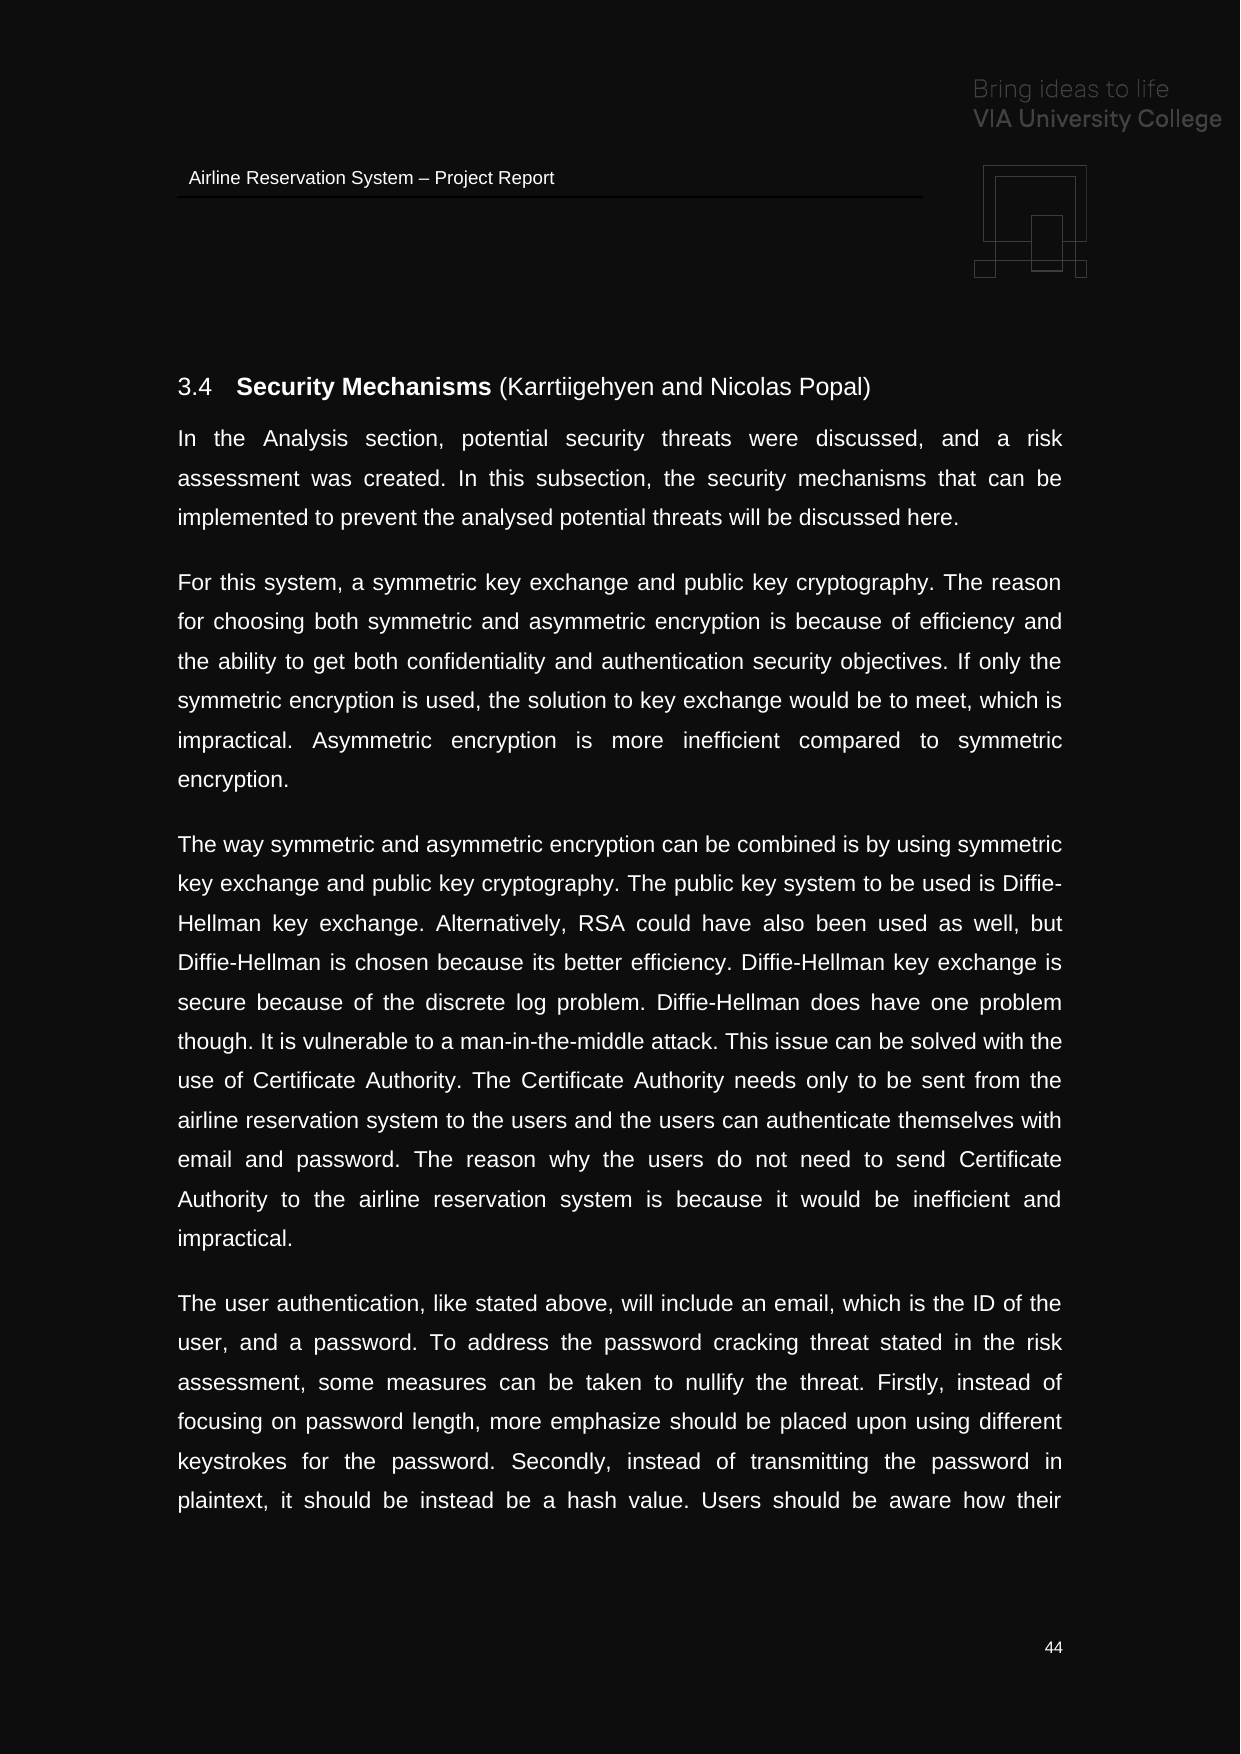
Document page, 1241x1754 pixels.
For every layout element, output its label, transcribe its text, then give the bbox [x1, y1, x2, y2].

text In the Analysis section, potential security threats were discussed, and a risk assessment was created. In this subsection, the security mechanisms that can be implemented to prevent the analysed potential threats will be discussed here. [177, 425, 1063, 531]
text For this system, a symmetric key exchange and public key cryptography. The reason for choosing both symmetric and asymmetric encryption is because of efficiency and the ability to get both confidentiality and authentication security objectives. If only the symmetric encryption is used, the solution to key exchange would be to meet, which is impractical. Asymmetric encryption is more inefficient compared to symmetric encryption. [177, 569, 1063, 792]
text The way symmetric and asymmetric encryption can be combined is by using symmetric key exchange and public key cryptography. The public key system to be used is Diffie-Hellman key exchange. Alternatively, RSA could have also been used as well, but Diffie-Hellman is chosen because its better efficiency. Diffie-Hellman key exchange is secure because of the discrete log problem. Diffie-Hellman does have one problem though. It is vulnerable to a man-in-the-middle attack. This issue can be solved with the use of Certificate Authority. The Certificate Authority needs only to be sent from the airline reservation system to the users and the users can authenticate themselves with email and password. The reason why the users do not need to send Certificate Authority to the airline reservation system is because it would be inefficient and impractical. [177, 831, 1063, 1252]
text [177, 1290, 1063, 1513]
subtitle Security Mechanisms (Karrtiigehyen and Nicolas Popal) [177, 369, 1063, 400]
